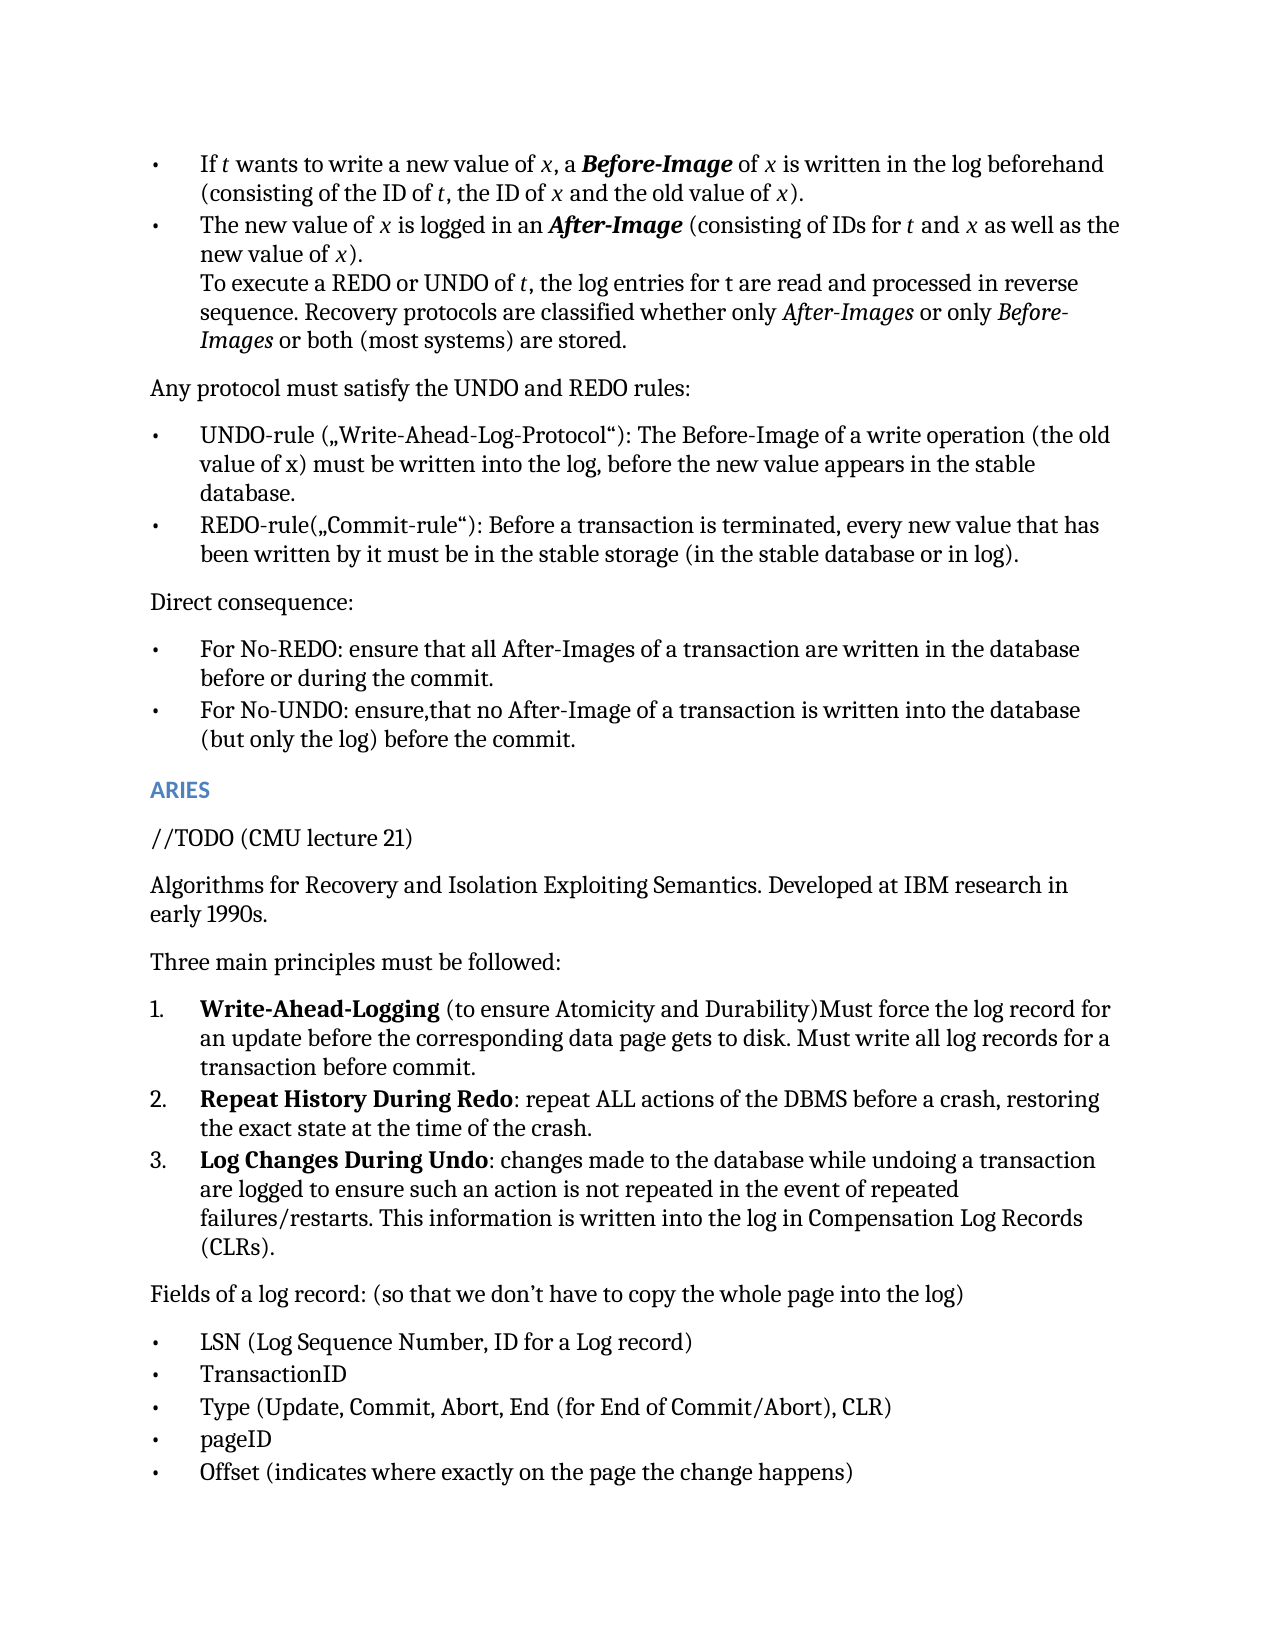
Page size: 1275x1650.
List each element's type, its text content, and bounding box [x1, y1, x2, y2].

list For No-REDO: ensure that all After-Images of a transaction are written in the database before or during the commit. [150, 635, 1125, 692]
list Offset (indicates where exactly on the page the change happens) [150, 1458, 1125, 1486]
subtitle ARIES [150, 774, 1125, 805]
list Log Changes During Undo: changes made to the database while undoing a transaction are logged to ensure such an action is not repeated in the event of repeated failures/restarts. This information is written into the log in Compensation Log Records (CLRs). [150, 1146, 1125, 1261]
text //TODO (CMU lecture 21) [150, 824, 1125, 853]
list Repeat History During Redo: repeat ALL actions of the DBMS before a crash, restoring the exact state at the time of the crash. [150, 1085, 1125, 1143]
list For No-UNDO: ensure,that no After-Image of a transaction is written into the database (but only the log) before the commit. [150, 696, 1125, 754]
list pageID [150, 1425, 1125, 1454]
list REDO-rule(„Commit-rule“): Before a transaction is terminated, every new value that has been written by it must be in the stable storage (in the stable database or in log). [150, 511, 1125, 569]
text Fields of a log record: (so that we don’t have to copy the whole page into the log) [150, 1280, 1125, 1309]
list TransactionID [150, 1360, 1125, 1389]
text Algorithms for Recovery and Isolation Exploiting Semantics. Developed at IBM research in early 1990s. [150, 871, 1125, 929]
list UNDO-rule („Write-Ahead-Log-Protocol“): The Before-Image of a write operation (the old value of x) must be written into the log, before the new value appears in the stable database. [150, 421, 1125, 507]
list The new value of is logged in an After-Image (consisting of IDs for and as well as the new value of ). To execute a REDO or UNDO of , the log entries for t are read and processed in reverse sequence. Recovery protocols are classified whether only After-Images or only Before-Images or both (most systems) are stored. [150, 211, 1125, 355]
list Write-Ahead-Logging (to ensure Atomicity and Durability)Must force the log record for an update before the corresponding data page gets to disk. Must write all log records for a transaction before commit. [150, 995, 1125, 1081]
text Any protocol must satisfy the UNDO and REDO rules: [150, 374, 1125, 402]
list Type (Update, Commit, Abort, End (for End of Commit/Abort), CLR) [150, 1393, 1125, 1421]
list LSN (Log Sequence Number, ID for a Log record) [150, 1328, 1125, 1356]
text Three main principles must be followed: [150, 948, 1125, 976]
text Direct consequence: [150, 587, 1125, 616]
list If wants to write a new value of , a Before-Image of is written in the log beforehand (consisting of the ID of , the ID of and the old value of ). [150, 150, 1125, 207]
